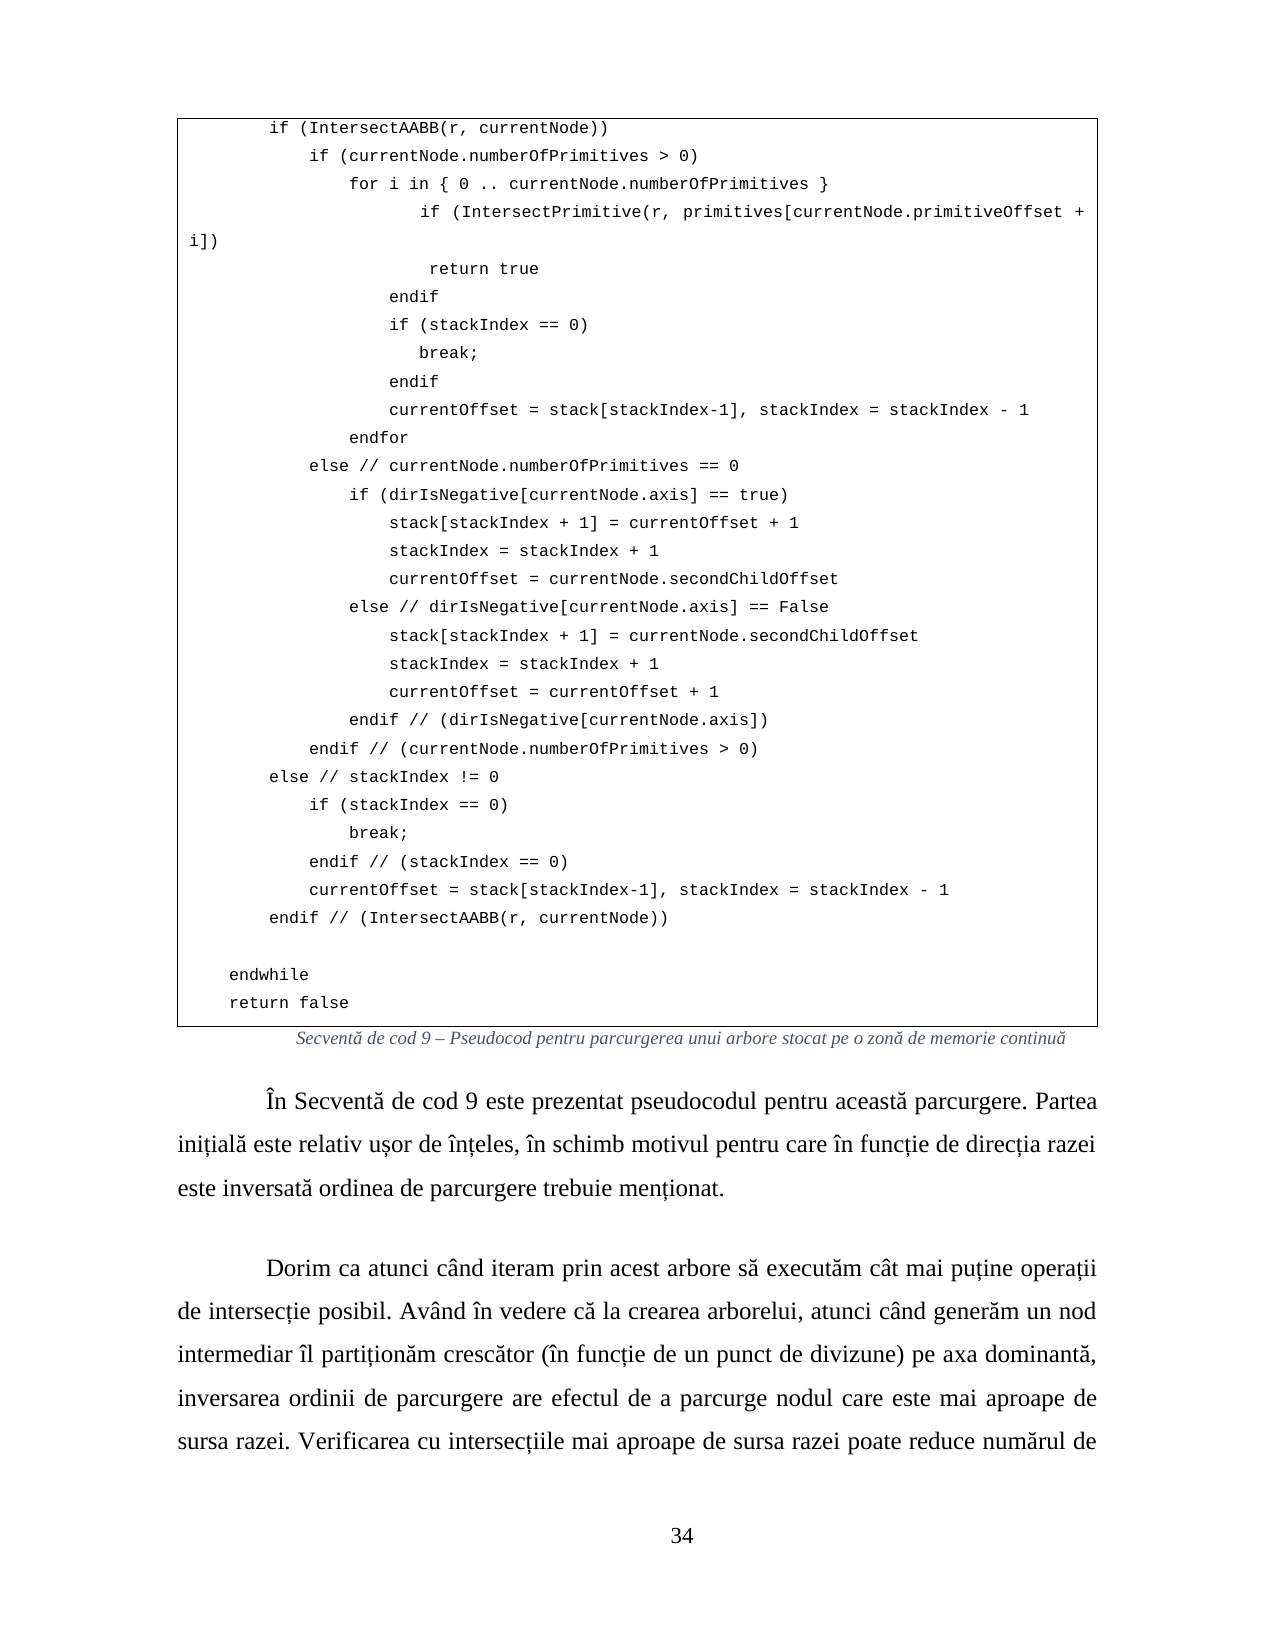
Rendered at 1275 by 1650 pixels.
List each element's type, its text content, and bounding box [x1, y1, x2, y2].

text În Secventă de cod 9 este prezentat pseudocodul pentru această parcurgere. Partea inițială este relativ ușor de înțeles, în schimb motivul pentru care în funcție de direcția razei este inversată ordinea de parcurgere trebuie menționat. [177, 1086, 1098, 1201]
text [177, 1253, 1098, 1454]
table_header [178, 119, 1097, 1026]
text Secventă de cod 9 – Pseudocod pentru parcurgerea unui arbore stocat pe o zonă de memorie continuă [177, 1027, 1098, 1049]
